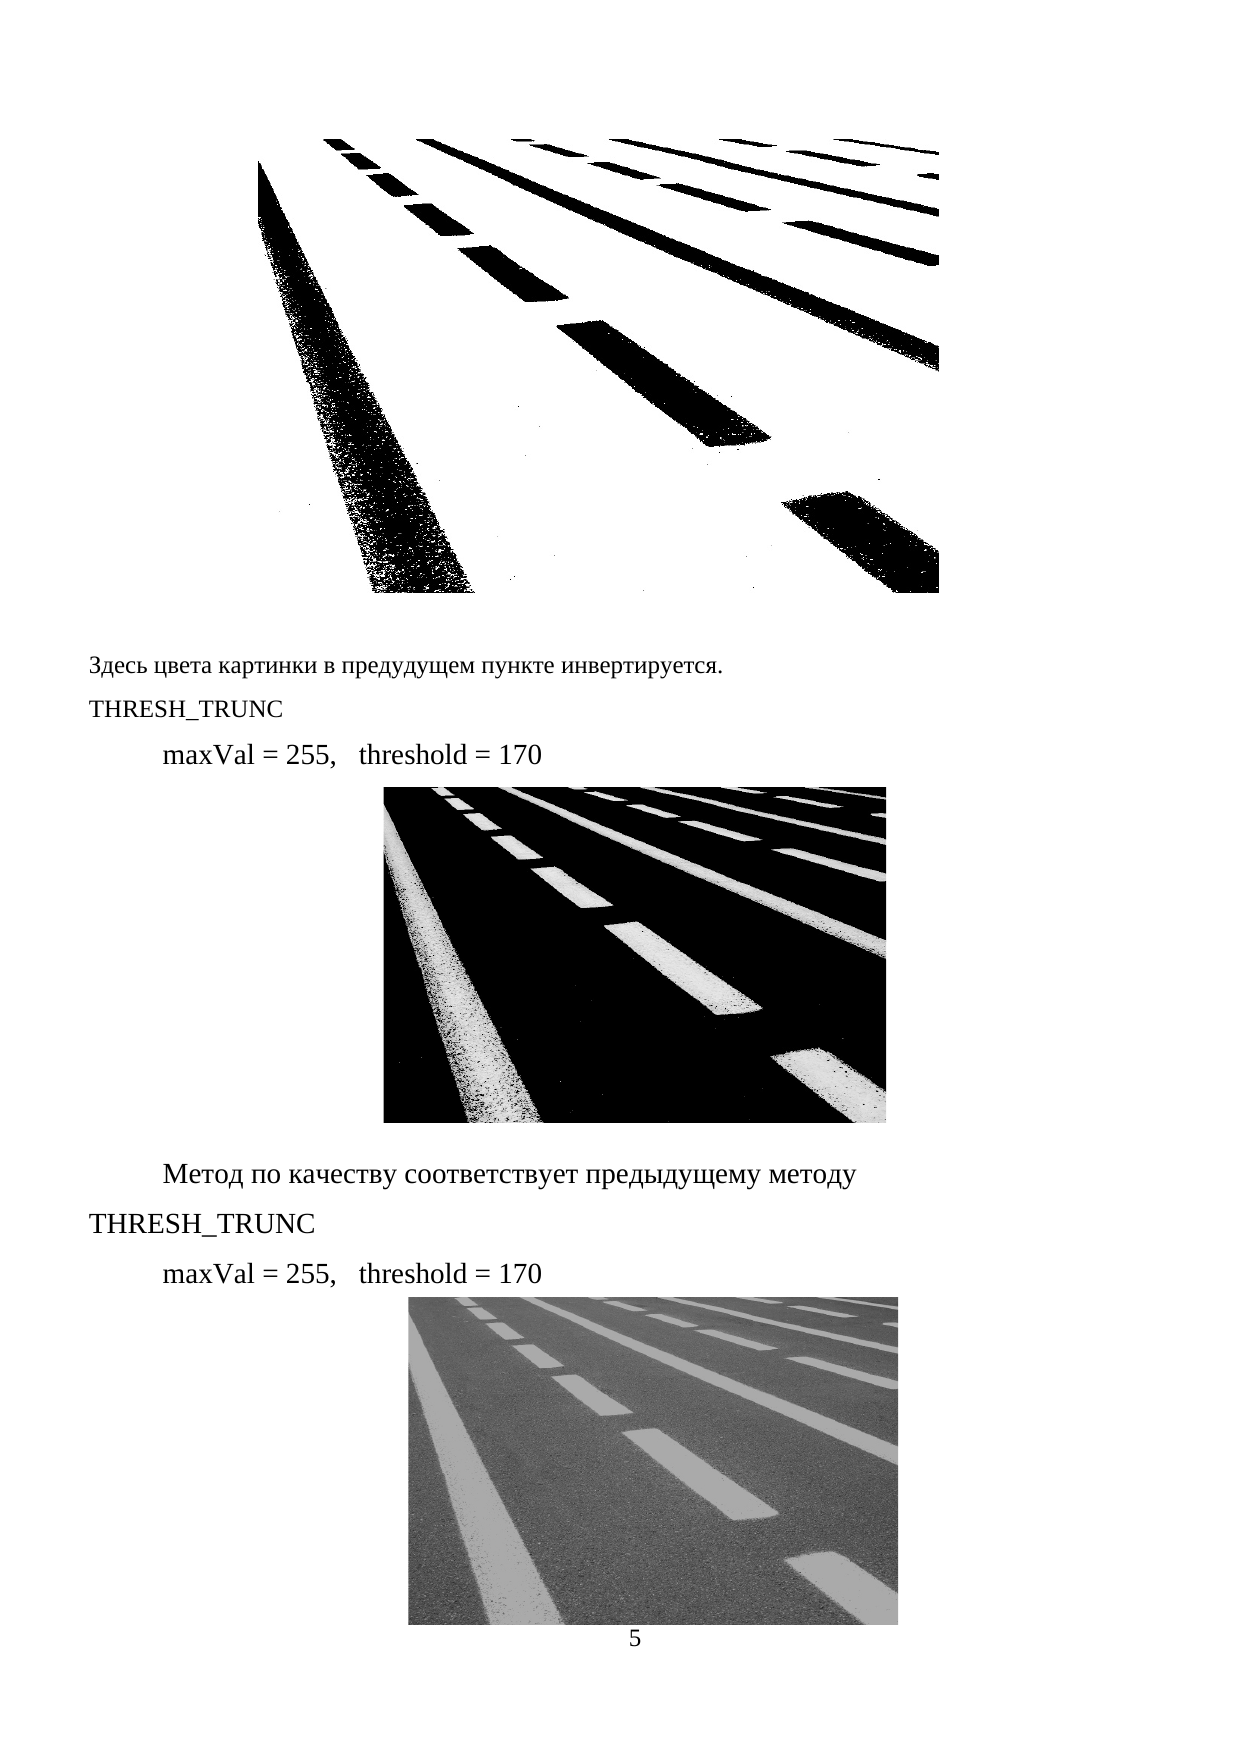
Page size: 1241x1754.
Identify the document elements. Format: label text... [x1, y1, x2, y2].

text Здесь цвета картинки в предудущем пункте инвертируется. [89, 651, 1181, 679]
text THRESH_TRUNC [89, 1206, 1181, 1239]
text maxVal = 255, threshold = 170 [89, 737, 1181, 770]
picture [408, 1297, 899, 1625]
text maxVal = 255, threshold = 170 [89, 1256, 1181, 1290]
picture [258, 139, 939, 593]
text THRESH_TRUNC [89, 694, 1181, 722]
picture [383, 787, 887, 1123]
